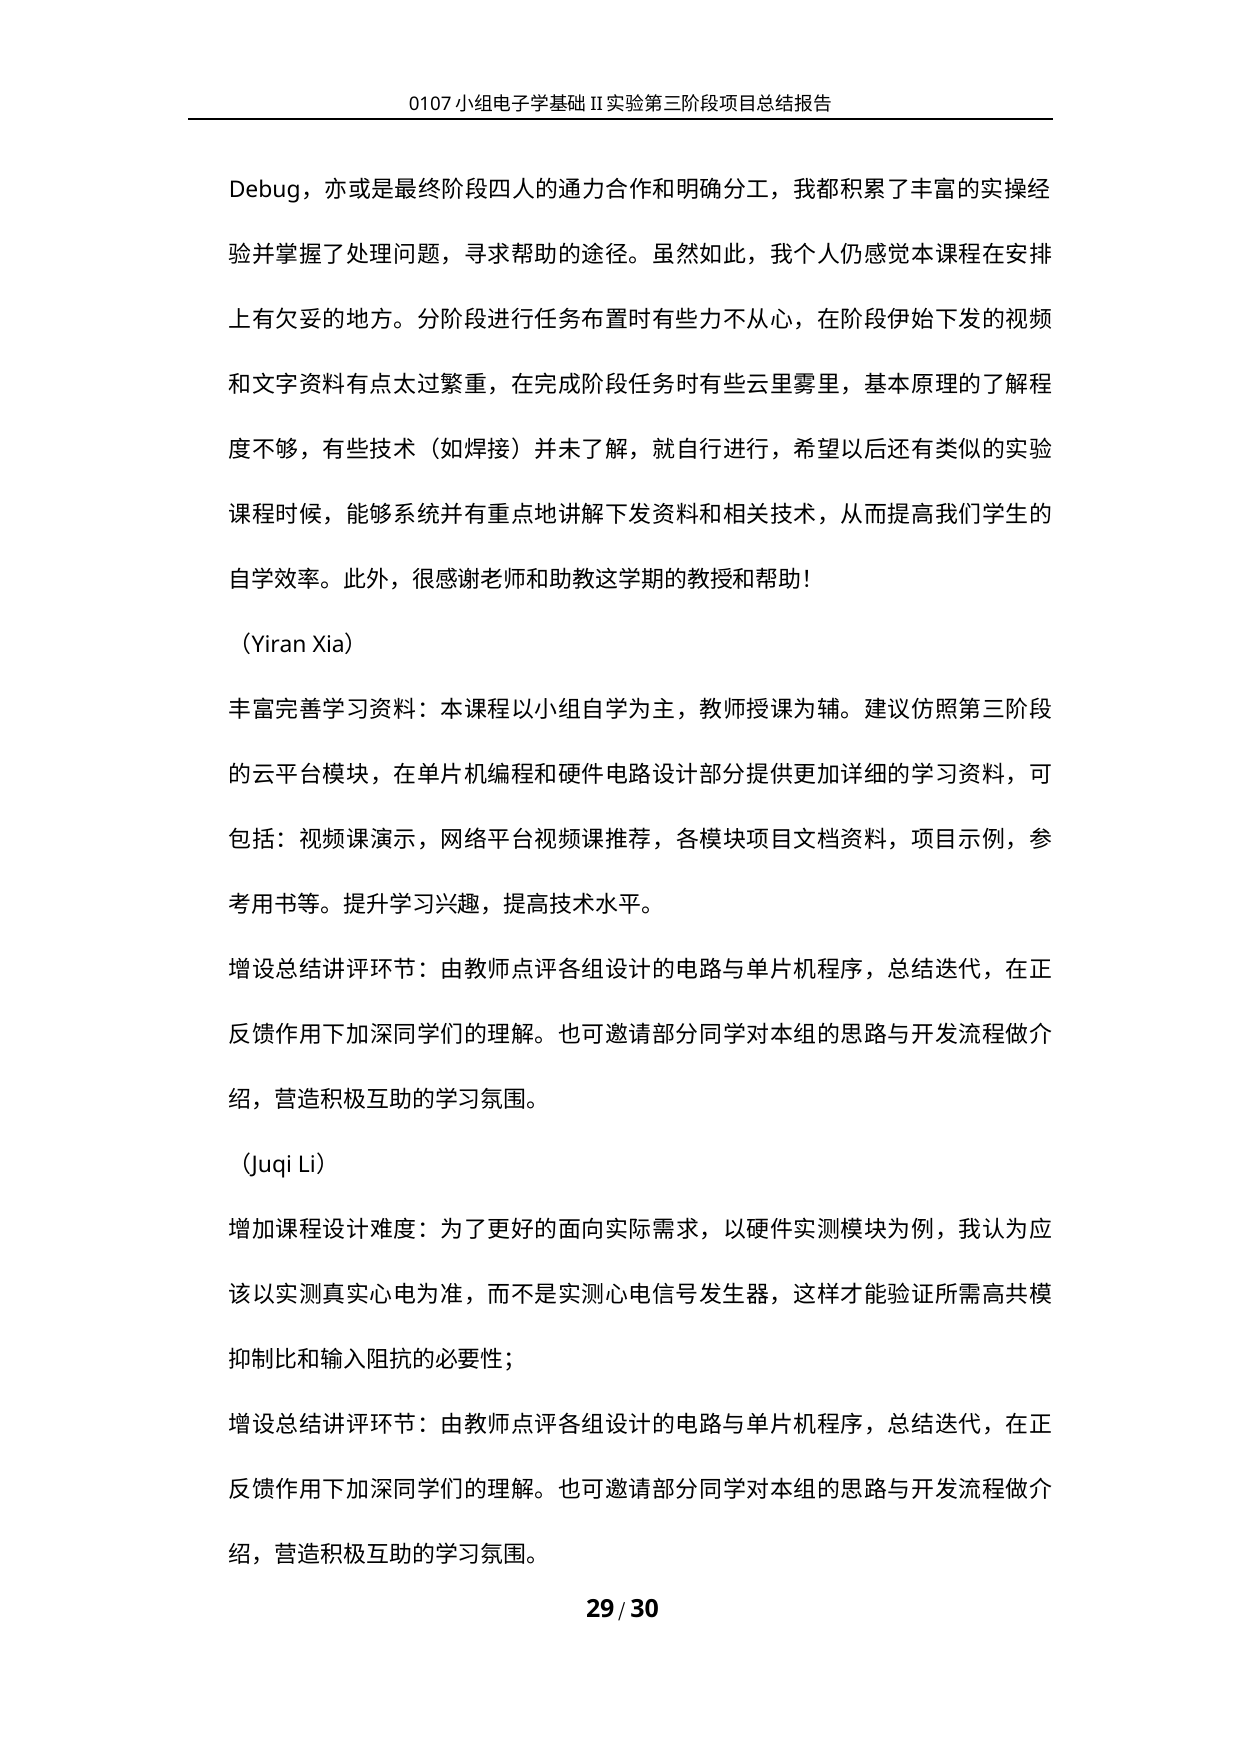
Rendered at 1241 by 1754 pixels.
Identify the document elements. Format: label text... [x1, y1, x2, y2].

list 增设总结讲评环节：由教师点评各组设计的电路与单片机程序，总结迭代，在正反馈作用下加深同学们的理解。也可邀请部分同学对本组的思路与开发流程做介绍，营造积极互助的学习氛围。 [228, 1391, 1053, 1586]
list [228, 156, 1053, 611]
list （Juqi Li） [228, 1131, 1053, 1196]
list 增设总结讲评环节：由教师点评各组设计的电路与单片机程序，总结迭代，在正反馈作用下加深同学们的理解。也可邀请部分同学对本组的思路与开发流程做介绍，营造积极互助的学习氛围。 [228, 936, 1053, 1131]
list （Yiran Xia） [228, 611, 1053, 676]
list 丰富完善学习资料：本课程以小组自学为主，教师授课为辅。建议仿照第三阶段的云平台模块，在单片机编程和硬件电路设计部分提供更加详细的学习资料，可包括：视频课演示，网络平台视频课推荐，各模块项目文档资料，项目示例，参考用书等。提升学习兴趣，提高技术水平。 [228, 676, 1053, 936]
list 增加课程设计难度：为了更好的面向实际需求，以硬件实测模块为例，我认为应该以实测真实心电为准，而不是实测心电信号发生器，这样才能验证所需高共模抑制比和输入阻抗的必要性； [228, 1196, 1053, 1391]
